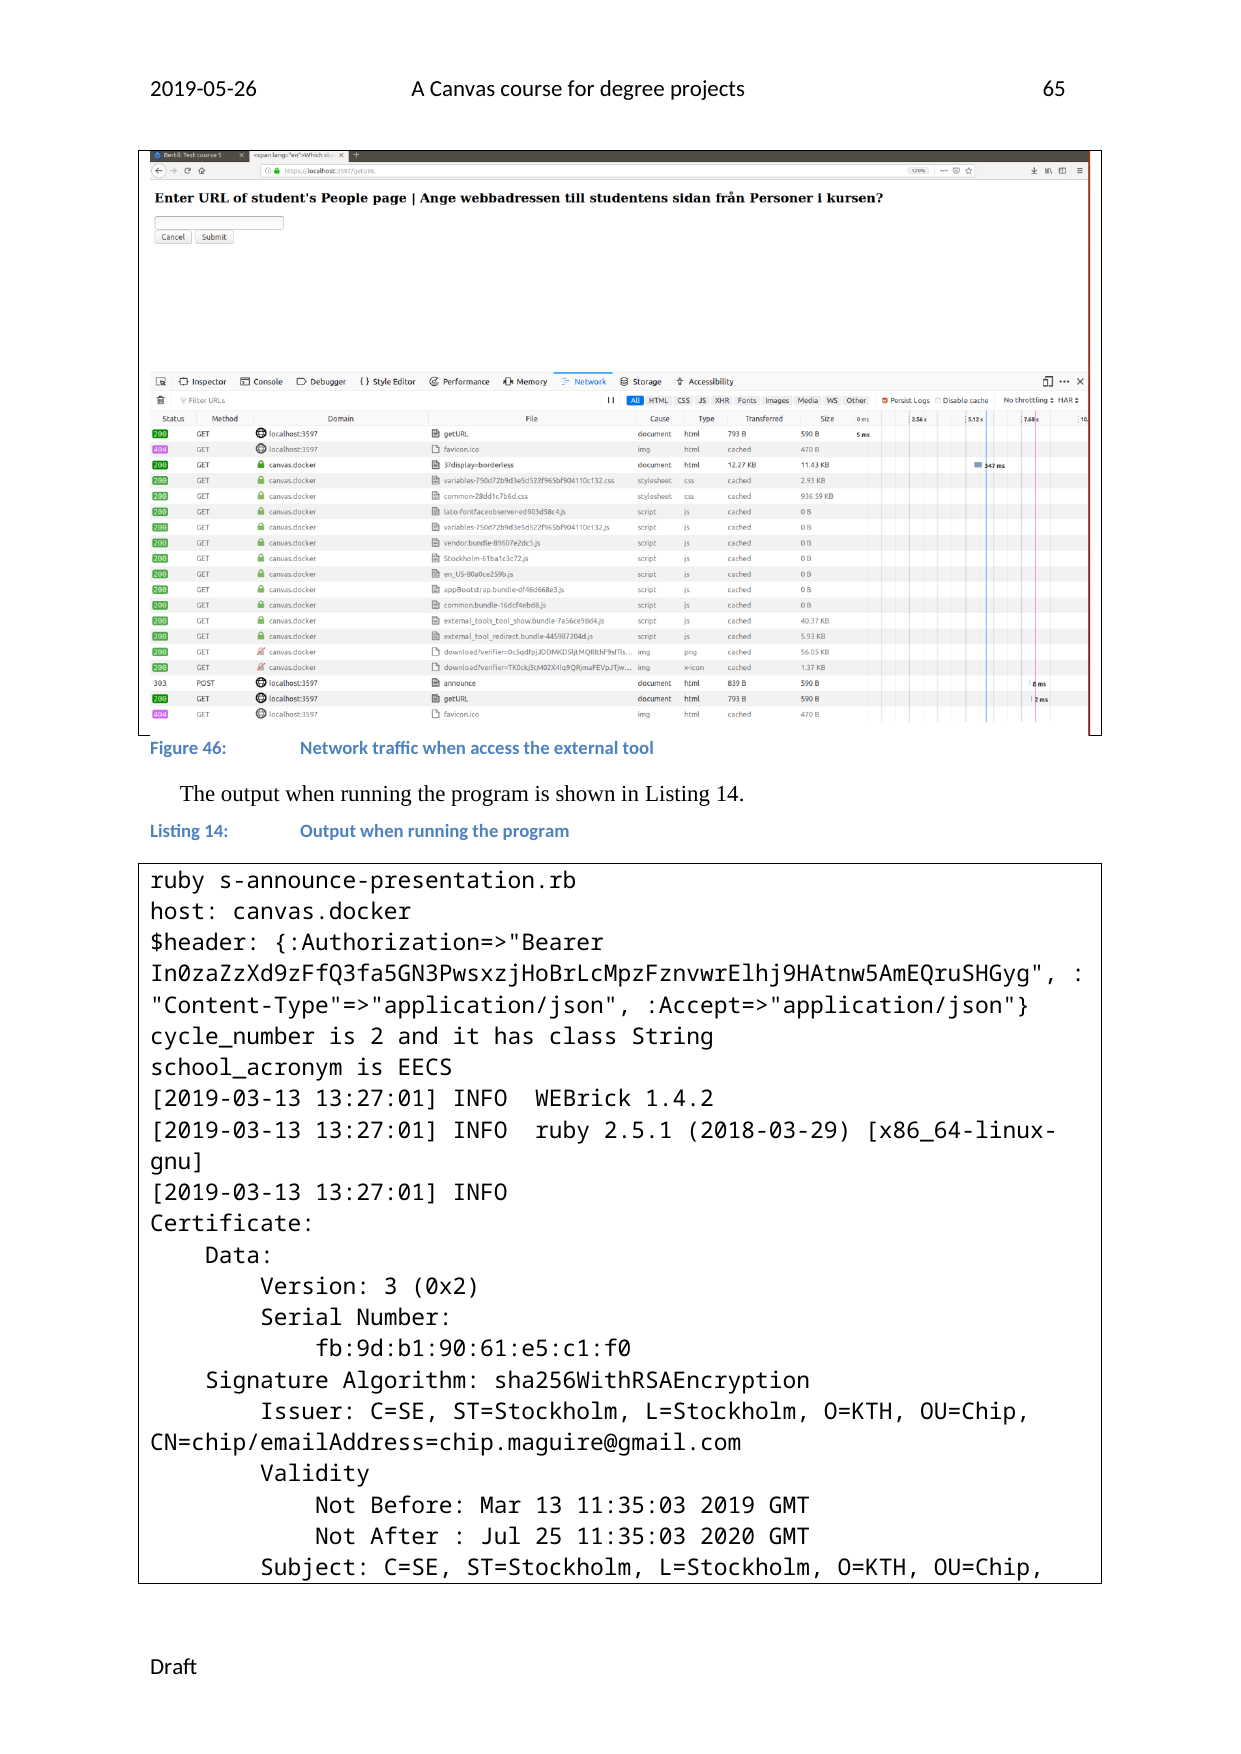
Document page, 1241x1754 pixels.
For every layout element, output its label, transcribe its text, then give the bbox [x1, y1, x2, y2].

table_header [1091, 151, 1101, 735]
text The output when running the program is shown in Listing 14. [150, 780, 1090, 806]
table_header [139, 864, 1101, 1582]
table_header [139, 151, 150, 735]
picture [150, 151, 1091, 736]
